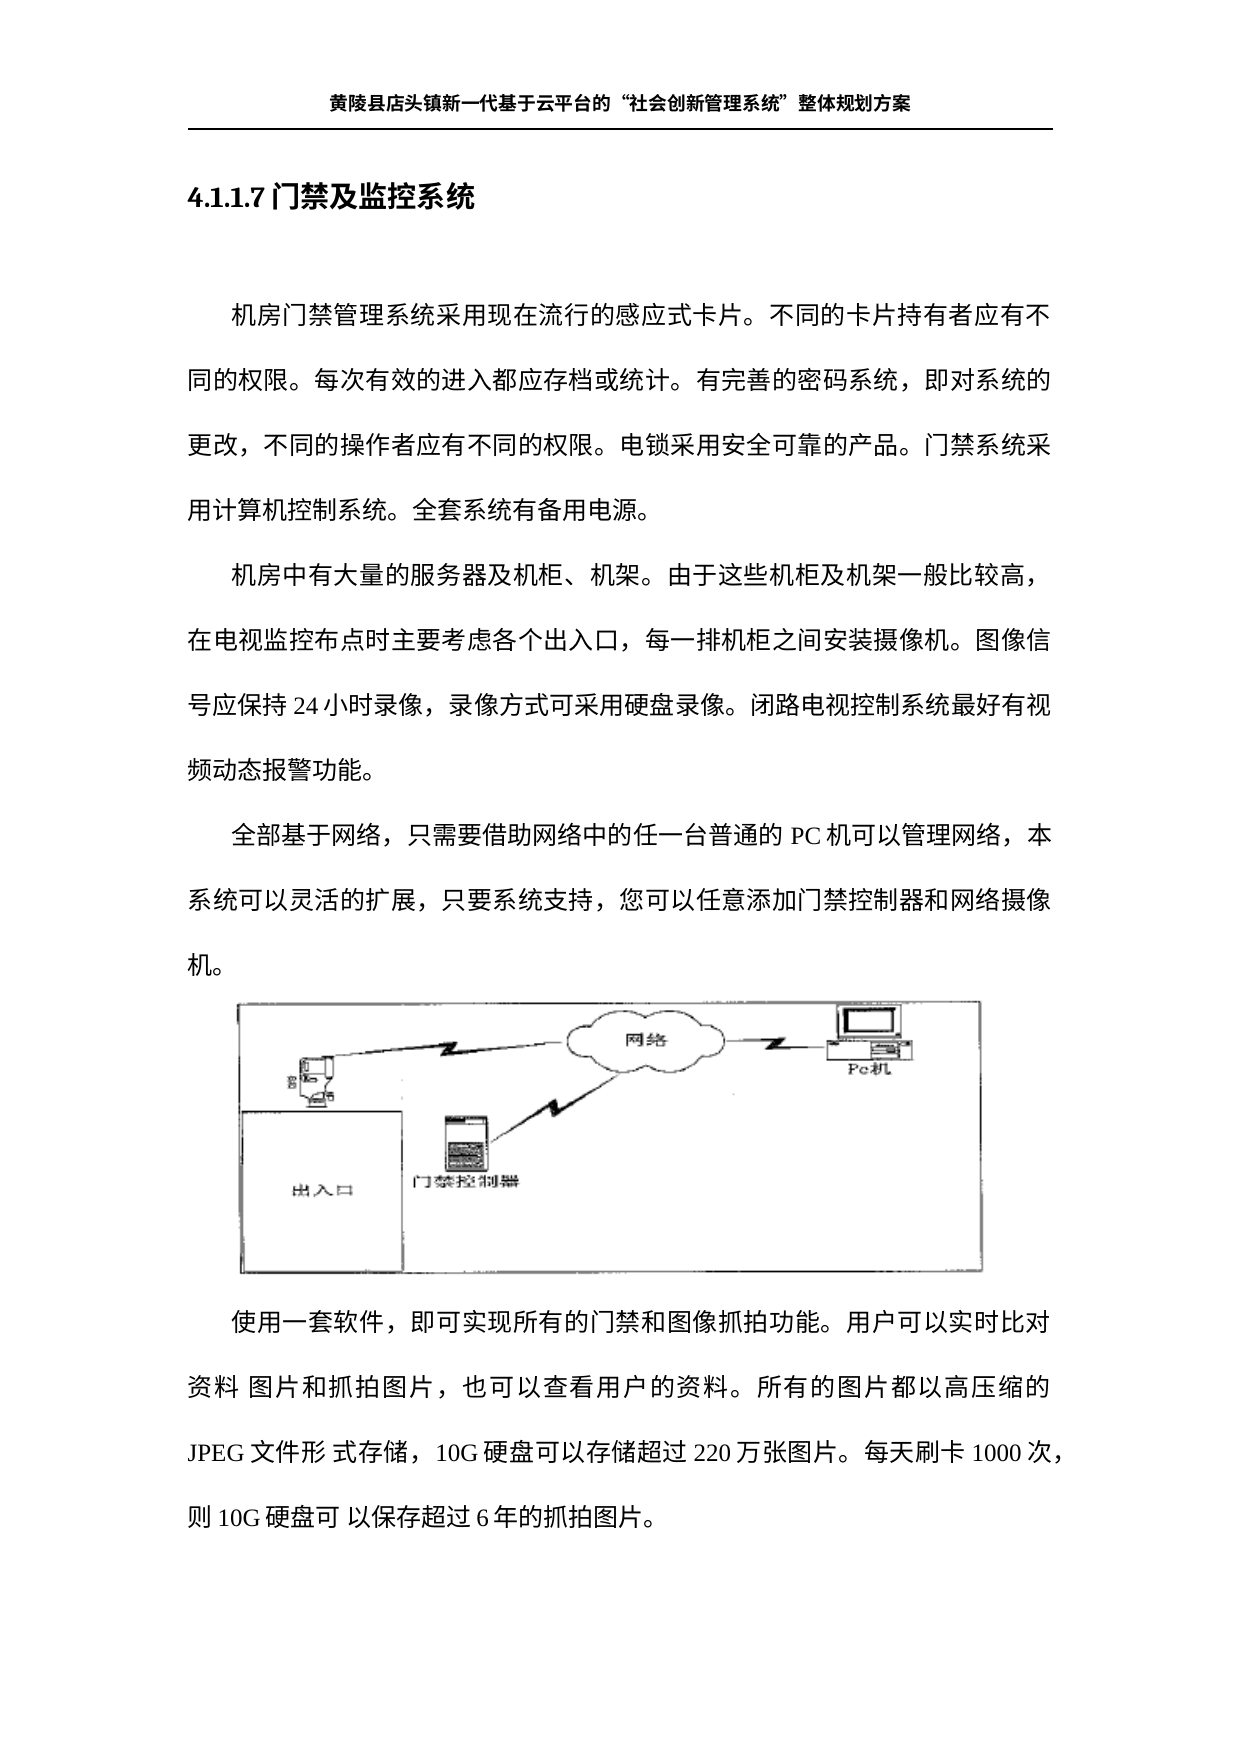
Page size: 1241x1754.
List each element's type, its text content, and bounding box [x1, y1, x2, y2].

text 机房门禁管理系统采用现在流行的感应式卡片。不同的卡片持有者应有不同的权限。每次有效的进入都应存档或统计。有完善的密码系统，即对系统的更改，不同的操作者应有不同的权限。电锁采用安全可靠的产品。门禁系统采用计算机控制系统。全套系统有备用电源。 [187, 281, 1053, 541]
text 使用一套软件，即可实现所有的门禁和图像抓拍功能。用户可以实时比对资料 图片和抓拍图片，也可以查看用户的资料。所有的图片都以高压缩的JPEG文件形 式存储，10G硬盘可以存储超过220万张图片。每天刷卡1000次，则10G硬盘可 以保存超过6年的抓拍图片。 [187, 1288, 1053, 1548]
subtitle 4.1.1.7门禁及监控系统 [187, 162, 1053, 227]
text 全部基于网络，只需要借助网络中的任一台普通的PC机可以管理网络，本系统可以灵活的扩展，只要系统支持，您可以任意添加门禁控制器和网络摄像机。 [187, 801, 1053, 996]
picture [231, 995, 988, 1282]
text 机房中有大量的服务器及机柜、机架。由于这些机柜及机架一般比较高，在电视监控布点时主要考虑各个出入口，每一排机柜之间安装摄像机。图像信号应保持24小时录像，录像方式可采用硬盘录像。闭路电视控制系统最好有视频动态报警功能。 [187, 541, 1053, 801]
